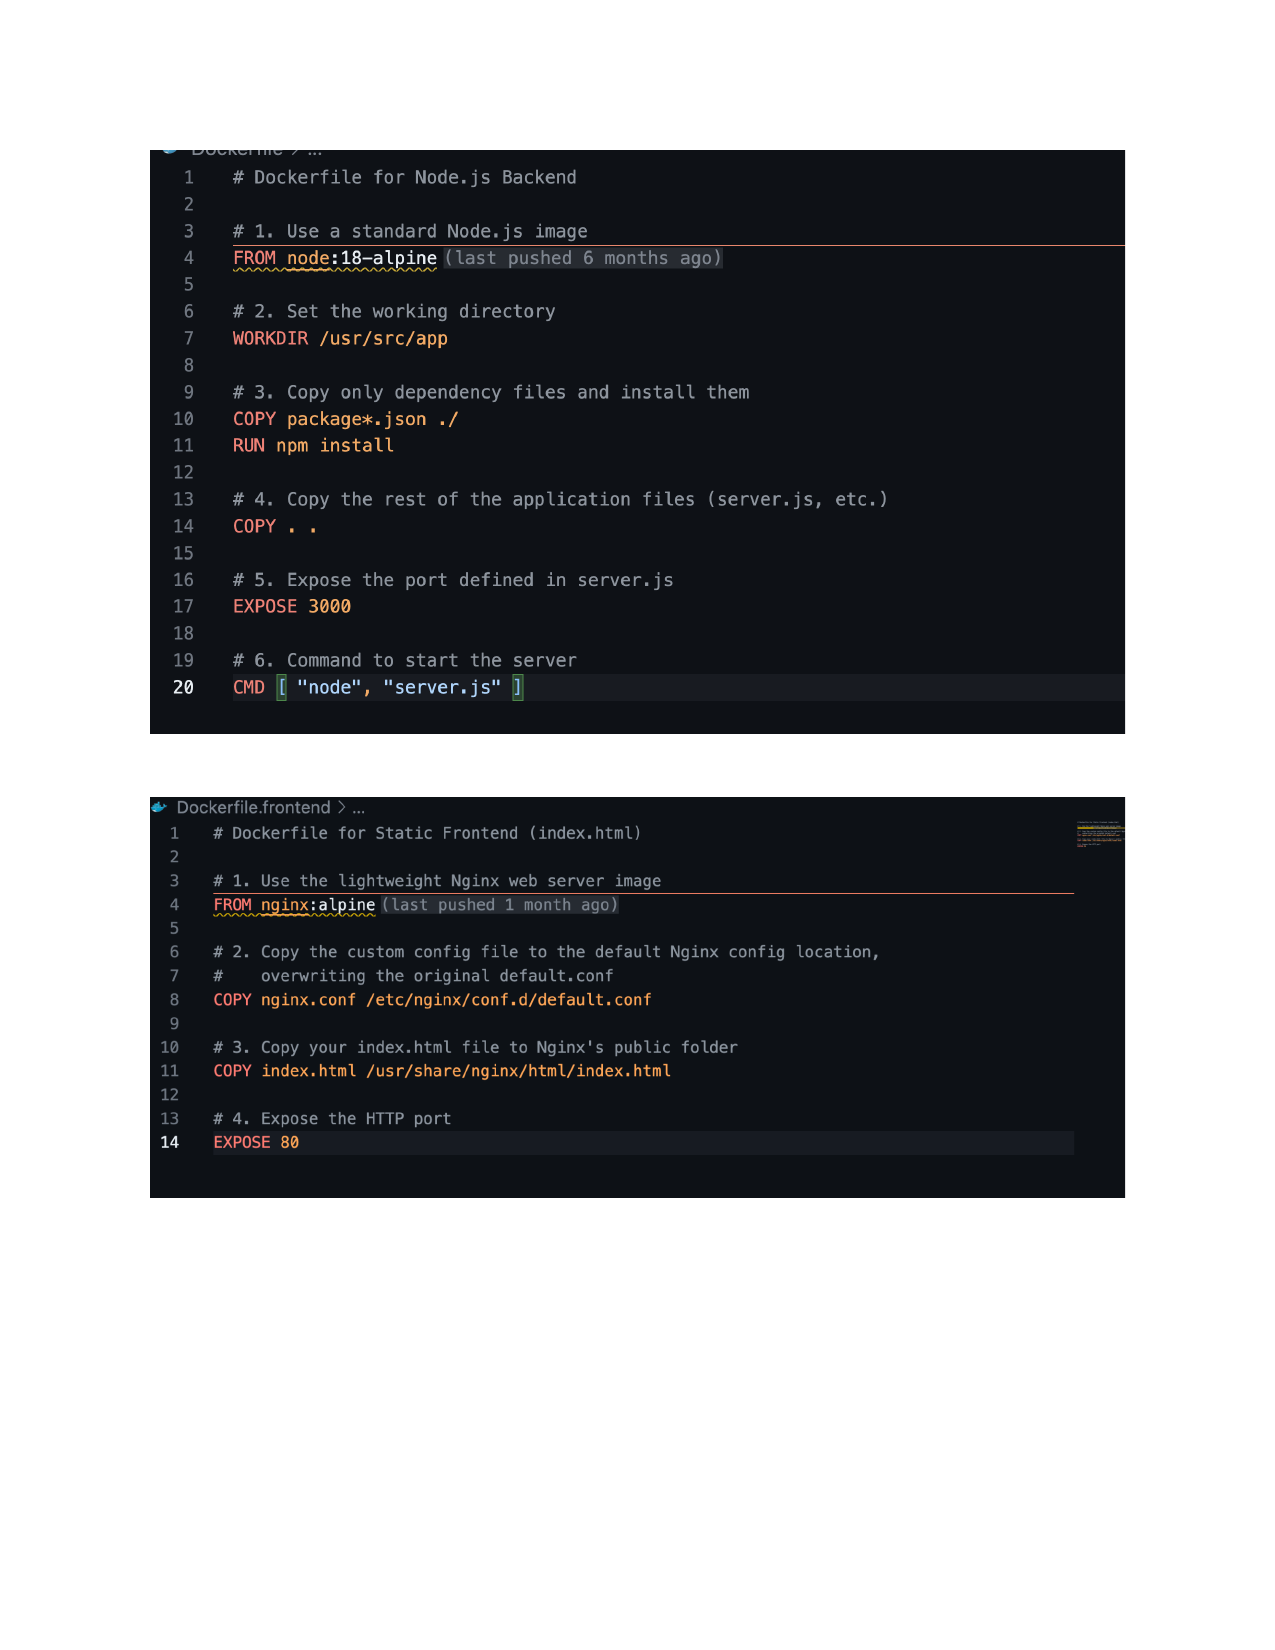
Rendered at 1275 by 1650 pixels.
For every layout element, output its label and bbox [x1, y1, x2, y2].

picture [150, 150, 1125, 734]
picture [150, 797, 1125, 1198]
